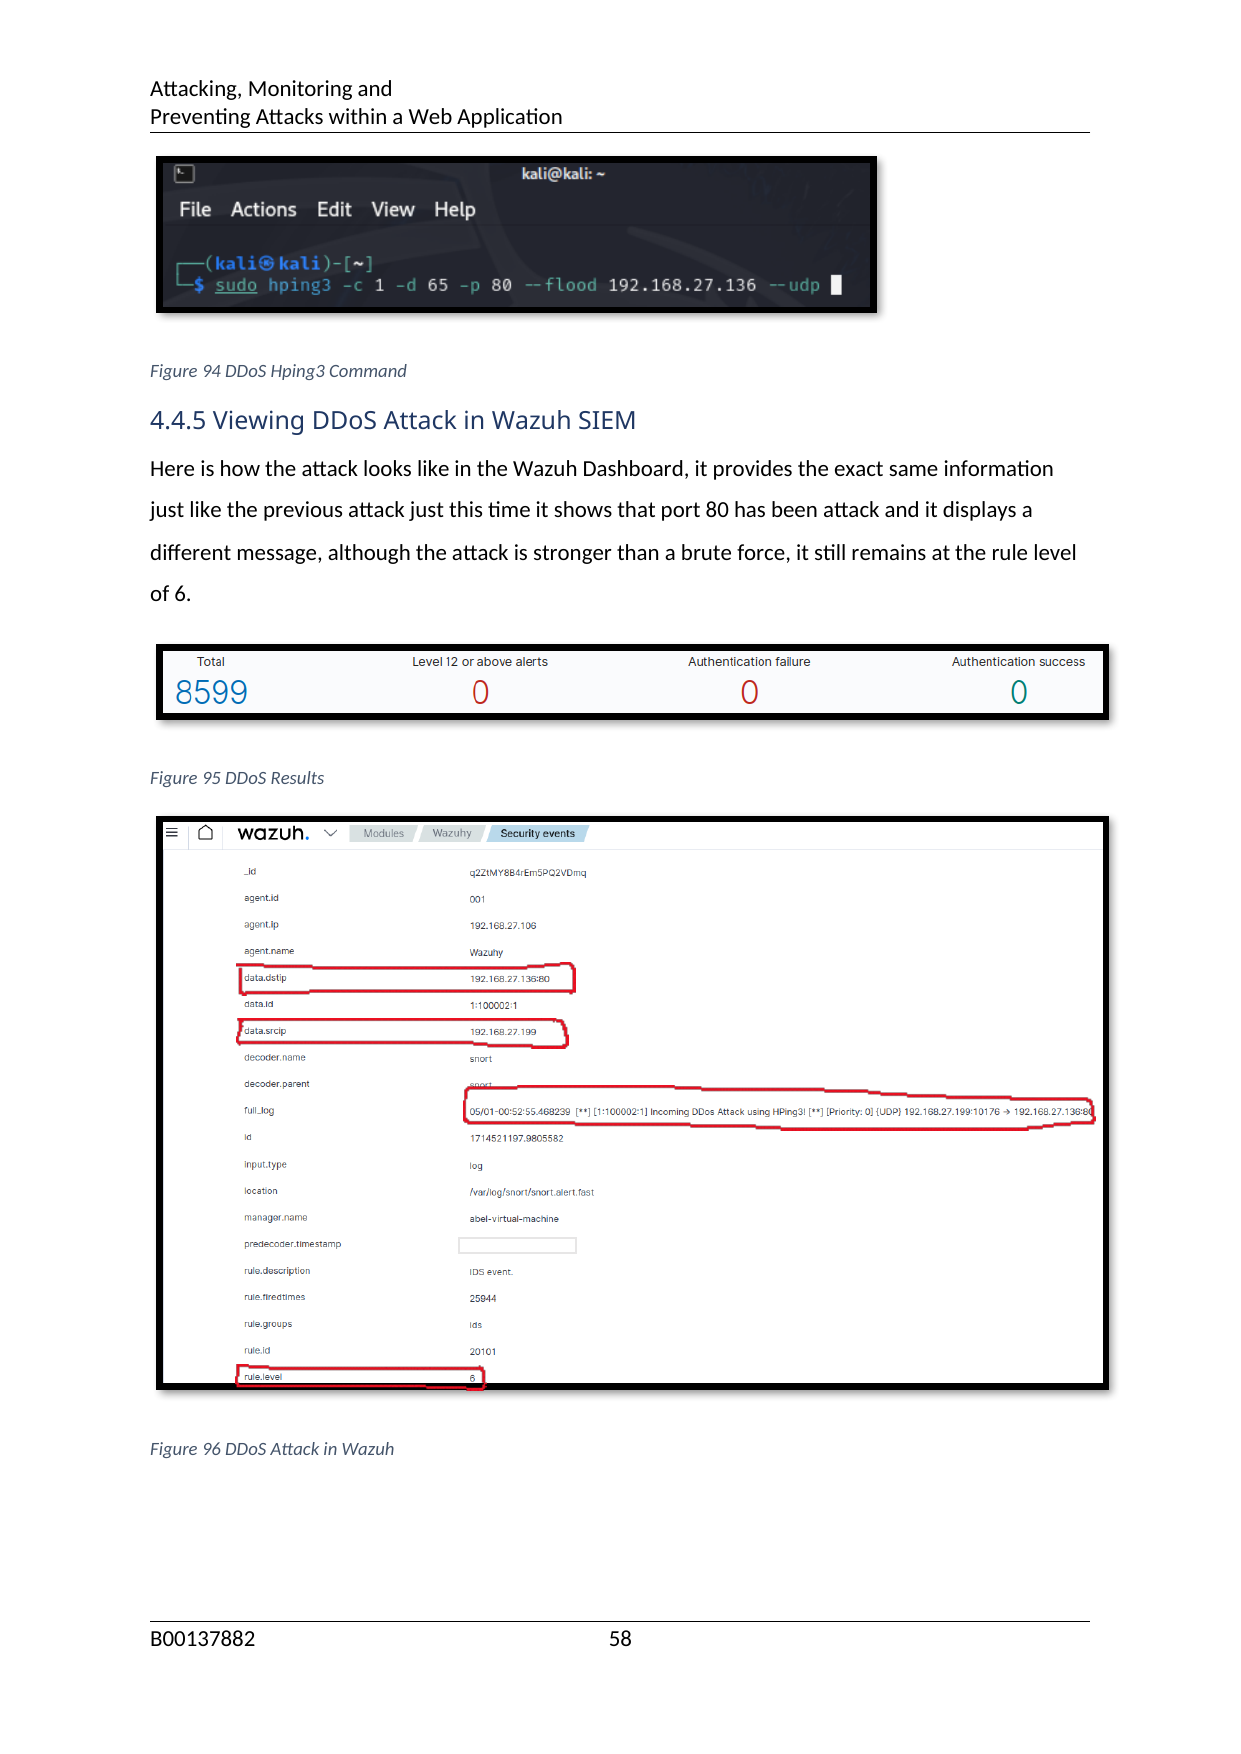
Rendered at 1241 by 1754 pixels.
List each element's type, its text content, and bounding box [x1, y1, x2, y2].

text Figure 96 DDoS Attack in Wazuh [150, 1437, 1090, 1460]
text Figure 95 DDoS Results [150, 766, 1090, 789]
picture [163, 651, 1103, 713]
text Figure 94 DDoS Hping3 Command [150, 359, 1090, 382]
text Here is how the attack looks like in the Wazuh Dashboard, it provides the exact same information just like the previous attack just this time it shows that port 80 has been attack and it displays a different message, although the attack is stronger than a brute force, it still remains at the rule level of 6. [150, 454, 1090, 608]
picture [163, 822, 1103, 1391]
subtitle 4.4.5 Viewing DDoS Attack in Wazuh SIEM [150, 403, 1090, 437]
picture [163, 163, 870, 307]
